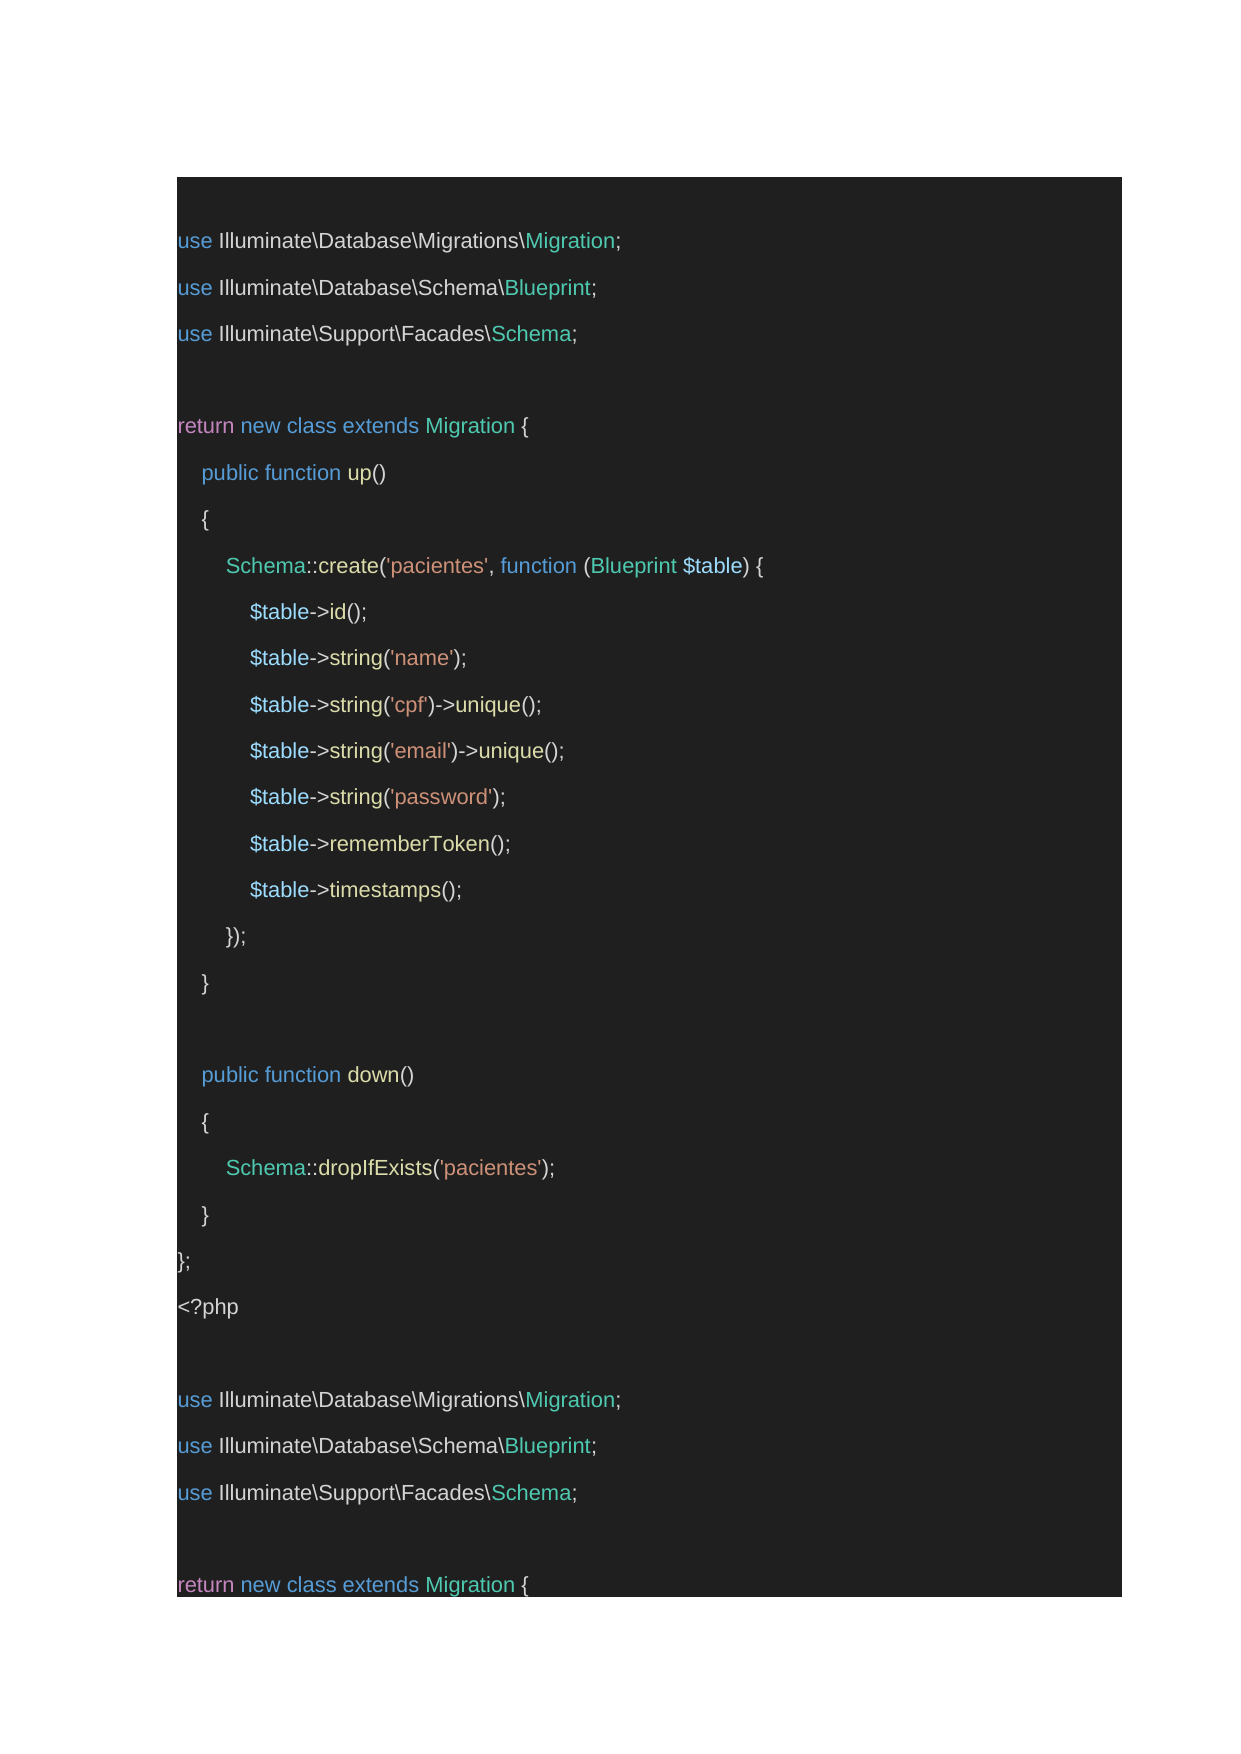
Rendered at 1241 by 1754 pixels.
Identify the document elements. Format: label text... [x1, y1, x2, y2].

text use Illuminate\Support\Facades\Schema; [177, 1475, 1122, 1505]
text $table->string('name'); [177, 641, 1122, 670]
text } [177, 965, 1122, 995]
text $table->timestamps(); [177, 872, 1122, 902]
text $table->string('cpf')->unique(); [177, 687, 1122, 717]
text <?php [177, 1290, 1122, 1319]
text Schema::create('pacientes', function (Blueprint $table) { [177, 548, 1122, 578]
text }); [177, 919, 1122, 948]
text use Illuminate\Database\Migrations\Migration; [177, 1382, 1122, 1412]
text use Illuminate\Database\Schema\Blueprint; [177, 1429, 1122, 1458]
text { [177, 502, 1122, 531]
text return new class extends Migration { [177, 1568, 1122, 1597]
text }; [177, 1243, 1122, 1273]
text { [177, 1104, 1122, 1134]
text Schema::dropIfExists('pacientes'); [177, 1151, 1122, 1180]
text $table->string('email')->unique(); [177, 733, 1122, 763]
text public function down() [177, 1058, 1122, 1088]
text use Illuminate\Database\Migrations\Migration; [177, 223, 1122, 253]
text } [177, 1197, 1122, 1227]
text public function up() [177, 455, 1122, 485]
text $table->rememberToken(); [177, 826, 1122, 856]
text use Illuminate\Database\Schema\Blueprint; [177, 270, 1122, 299]
text return new class extends Migration { [177, 409, 1122, 439]
text use Illuminate\Support\Facades\Schema; [177, 316, 1122, 346]
text $table->string('password'); [177, 780, 1122, 809]
text $table->id(); [177, 594, 1122, 624]
